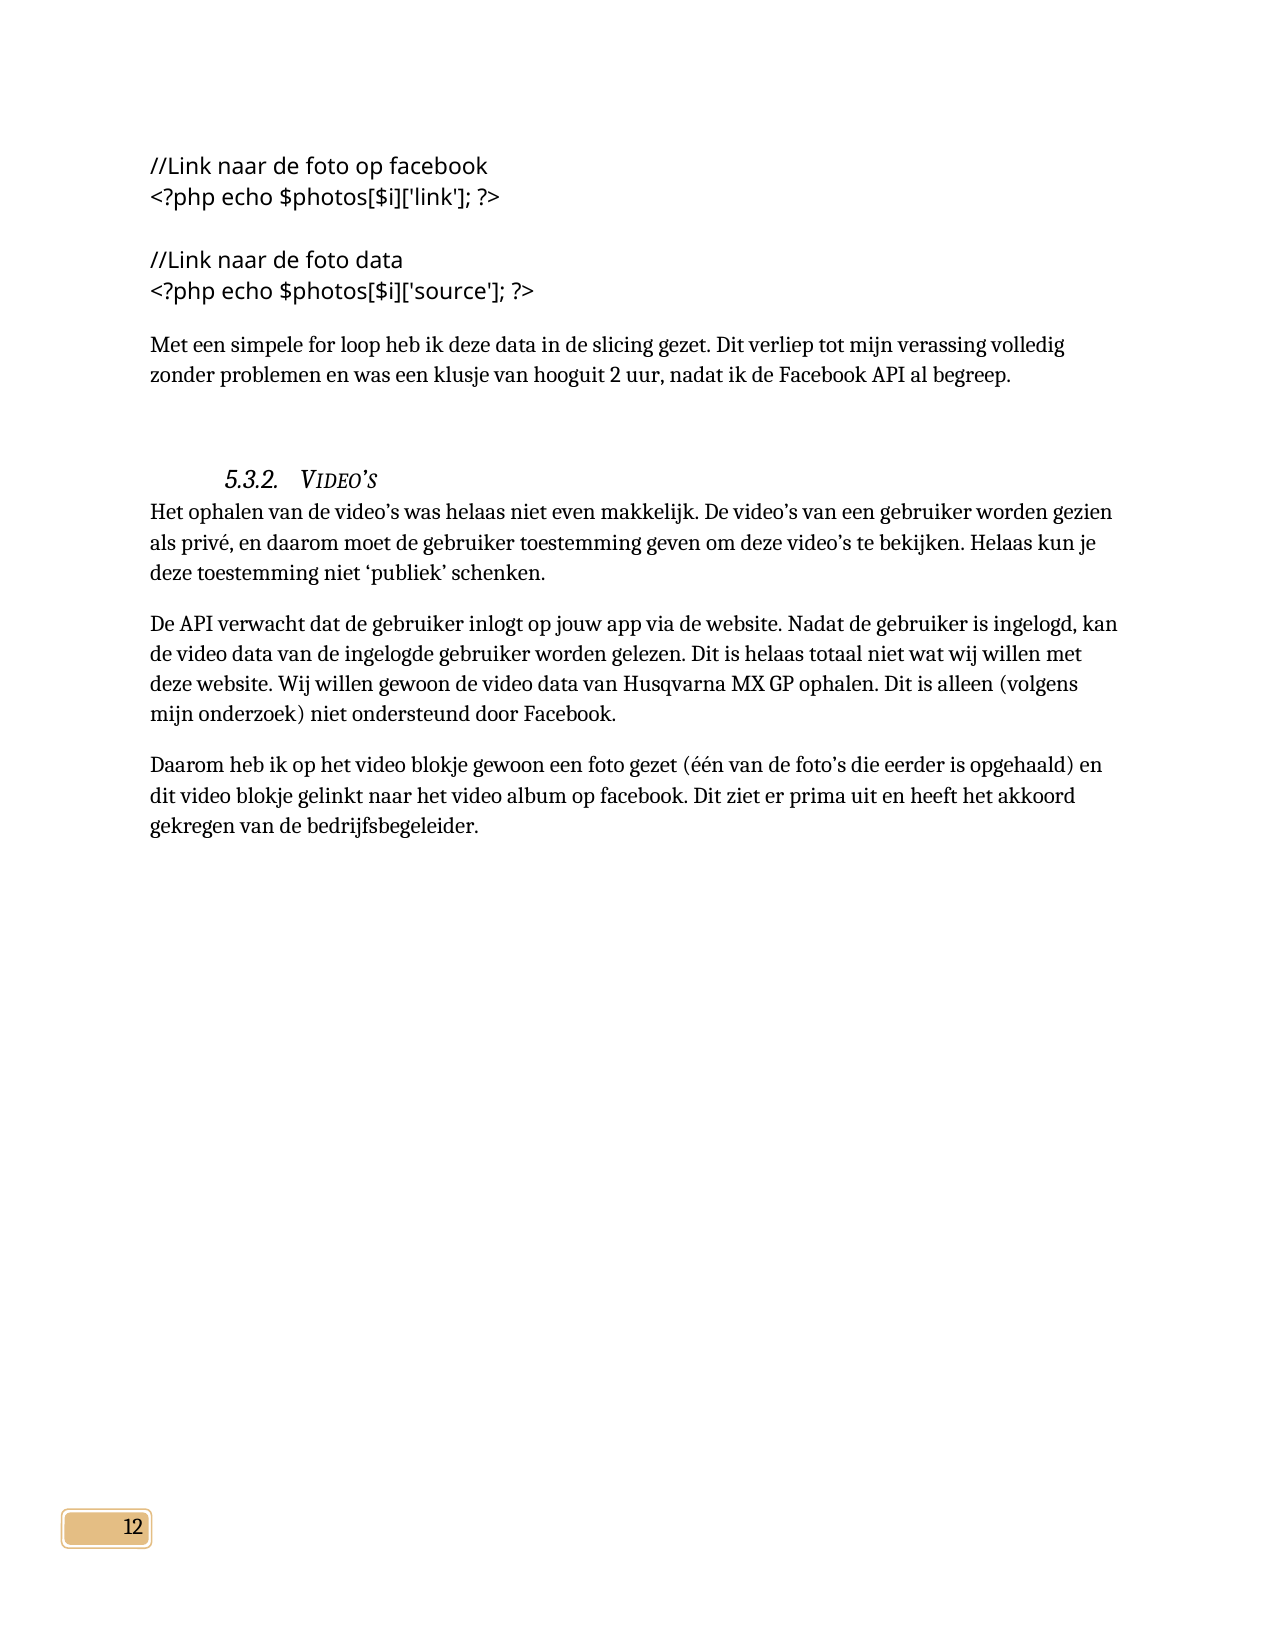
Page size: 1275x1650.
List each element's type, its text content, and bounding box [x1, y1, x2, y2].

text <?php echo $photos[$i]['source']; ?> [150, 275, 1125, 306]
text Met een simpele for loop heb ik deze data in de slicing gezet. Dit verliep tot mijn verassing volledig zonder problemen en was een klusje van hooguit 2 uur, nadat ik de Facebook API al begreep. [150, 332, 1125, 388]
text De API verwacht dat de gebruiker inlogt op jouw app via de website. Nadat de gebruiker is ingelogd, kan de video data van de ingelogde gebruiker worden gelezen. Dit is helaas totaal niet wat wij willen met deze website. Wij willen gewoon de video data van Husqvarna MX GP ophalen. Dit is alleen (volgens mijn onderzoek) niet ondersteund door Facebook. [150, 611, 1125, 728]
subtitle Video’s [225, 464, 1125, 495]
text //Link naar de foto data [150, 244, 1125, 275]
text <?php echo $photos[$i]['link']; ?> [150, 181, 1125, 212]
text //Link naar de foto op facebook [150, 150, 1125, 181]
text Daarom heb ik op het video blokje gewoon een foto gezet (één van de foto’s die eerder is opgehaald) en dit video blokje gelinkt naar het video album op facebook. Dit ziet er prima uit en heeft het akkoord gekregen van de bedrijfsbegeleider. [150, 752, 1125, 839]
text Het ophalen van de video’s was helaas niet even makkelijk. De video’s van een gebruiker worden gezien als privé, en daarom moet de gebruiker toestemming geven om deze video’s te bekijken. Helaas kun je deze toestemming niet ‘publiek’ schenken. [150, 499, 1125, 586]
